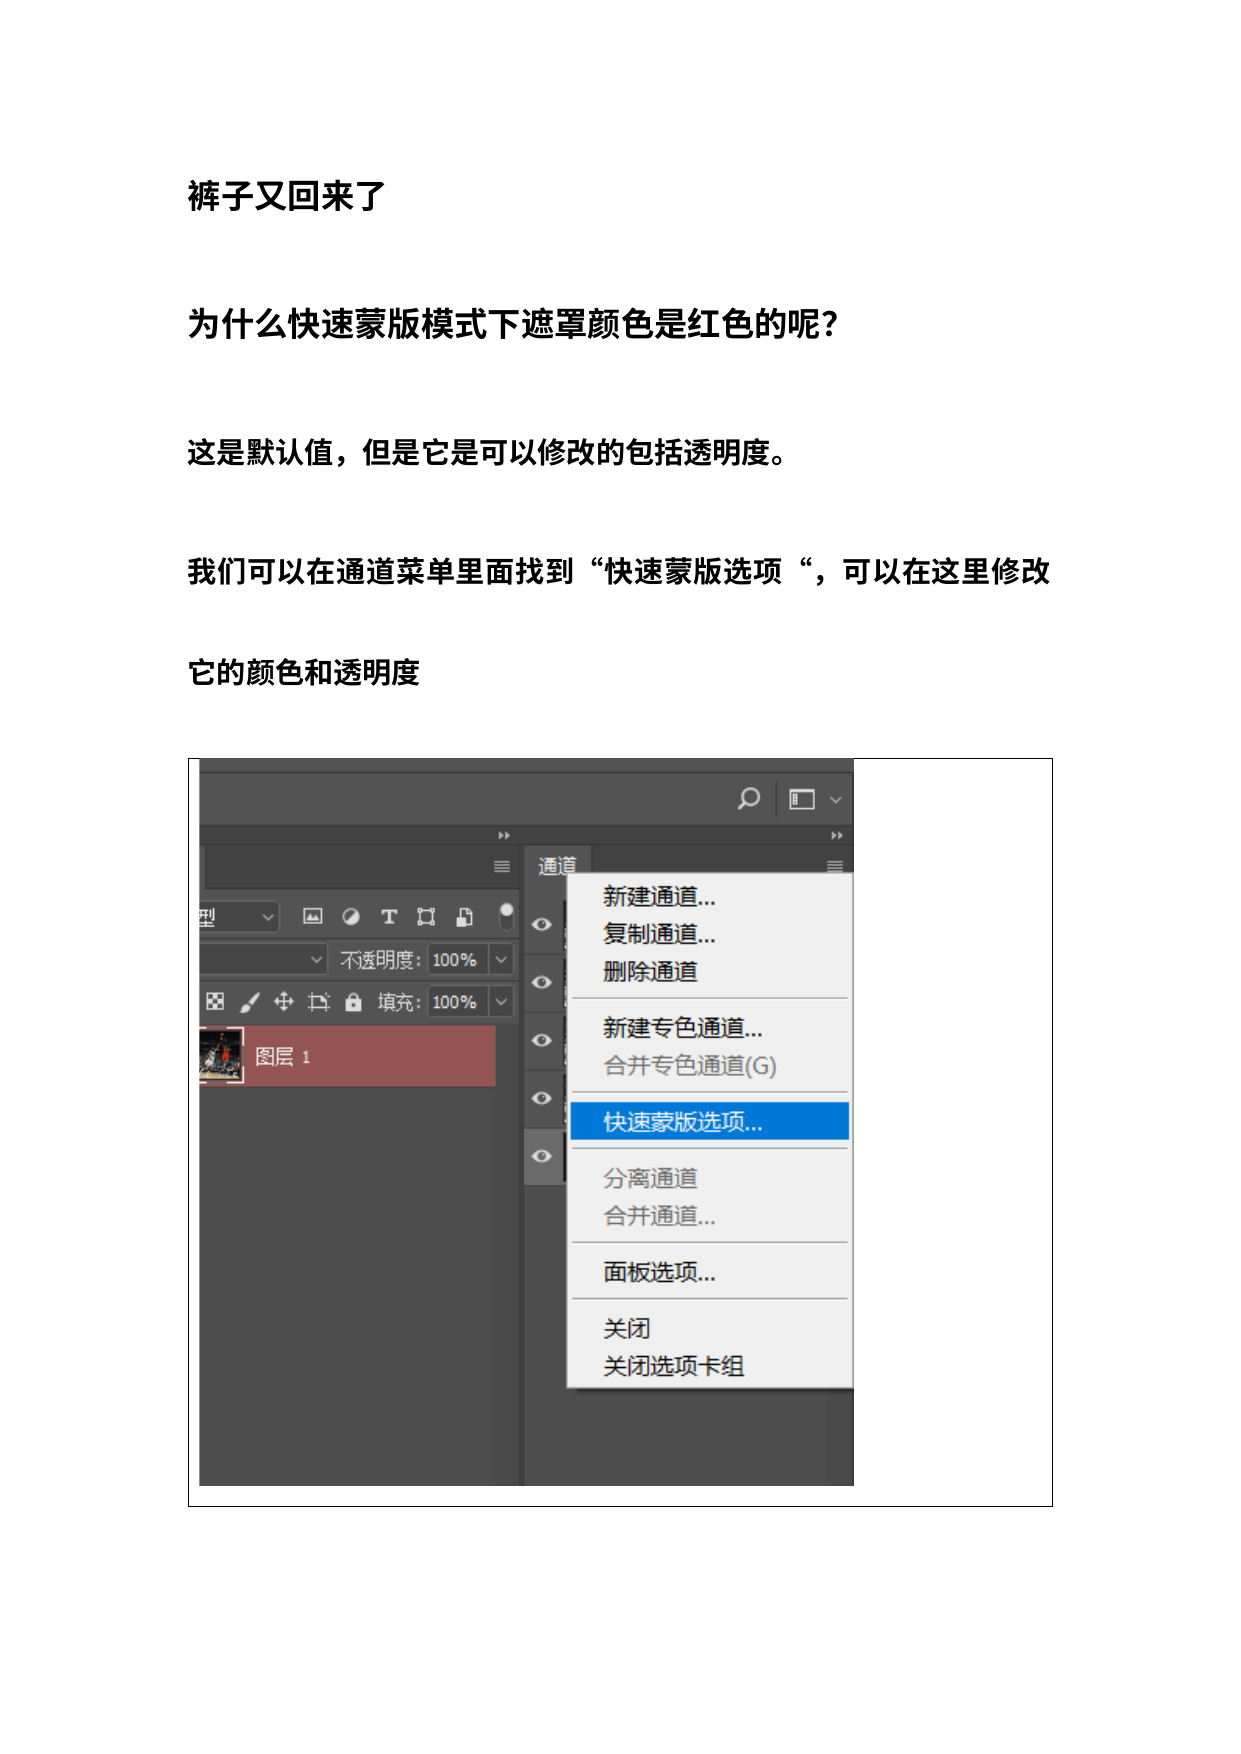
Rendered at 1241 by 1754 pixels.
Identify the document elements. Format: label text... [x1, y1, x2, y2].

table_header [189, 759, 1052, 1506]
subtitle 裤子又回来了 [187, 162, 1053, 227]
picture [199, 758, 854, 1486]
subtitle 为什么快速蒙版模式下遮罩颜色是红色的呢？ [187, 289, 1053, 354]
subtitle 我们可以在通道菜单里面找到“快速蒙版选项“，可以在这里修改它的颜色和透明度 [187, 537, 1053, 704]
subtitle 这是默认值，但是它是可以修改的包括透明度。 [187, 418, 1053, 483]
